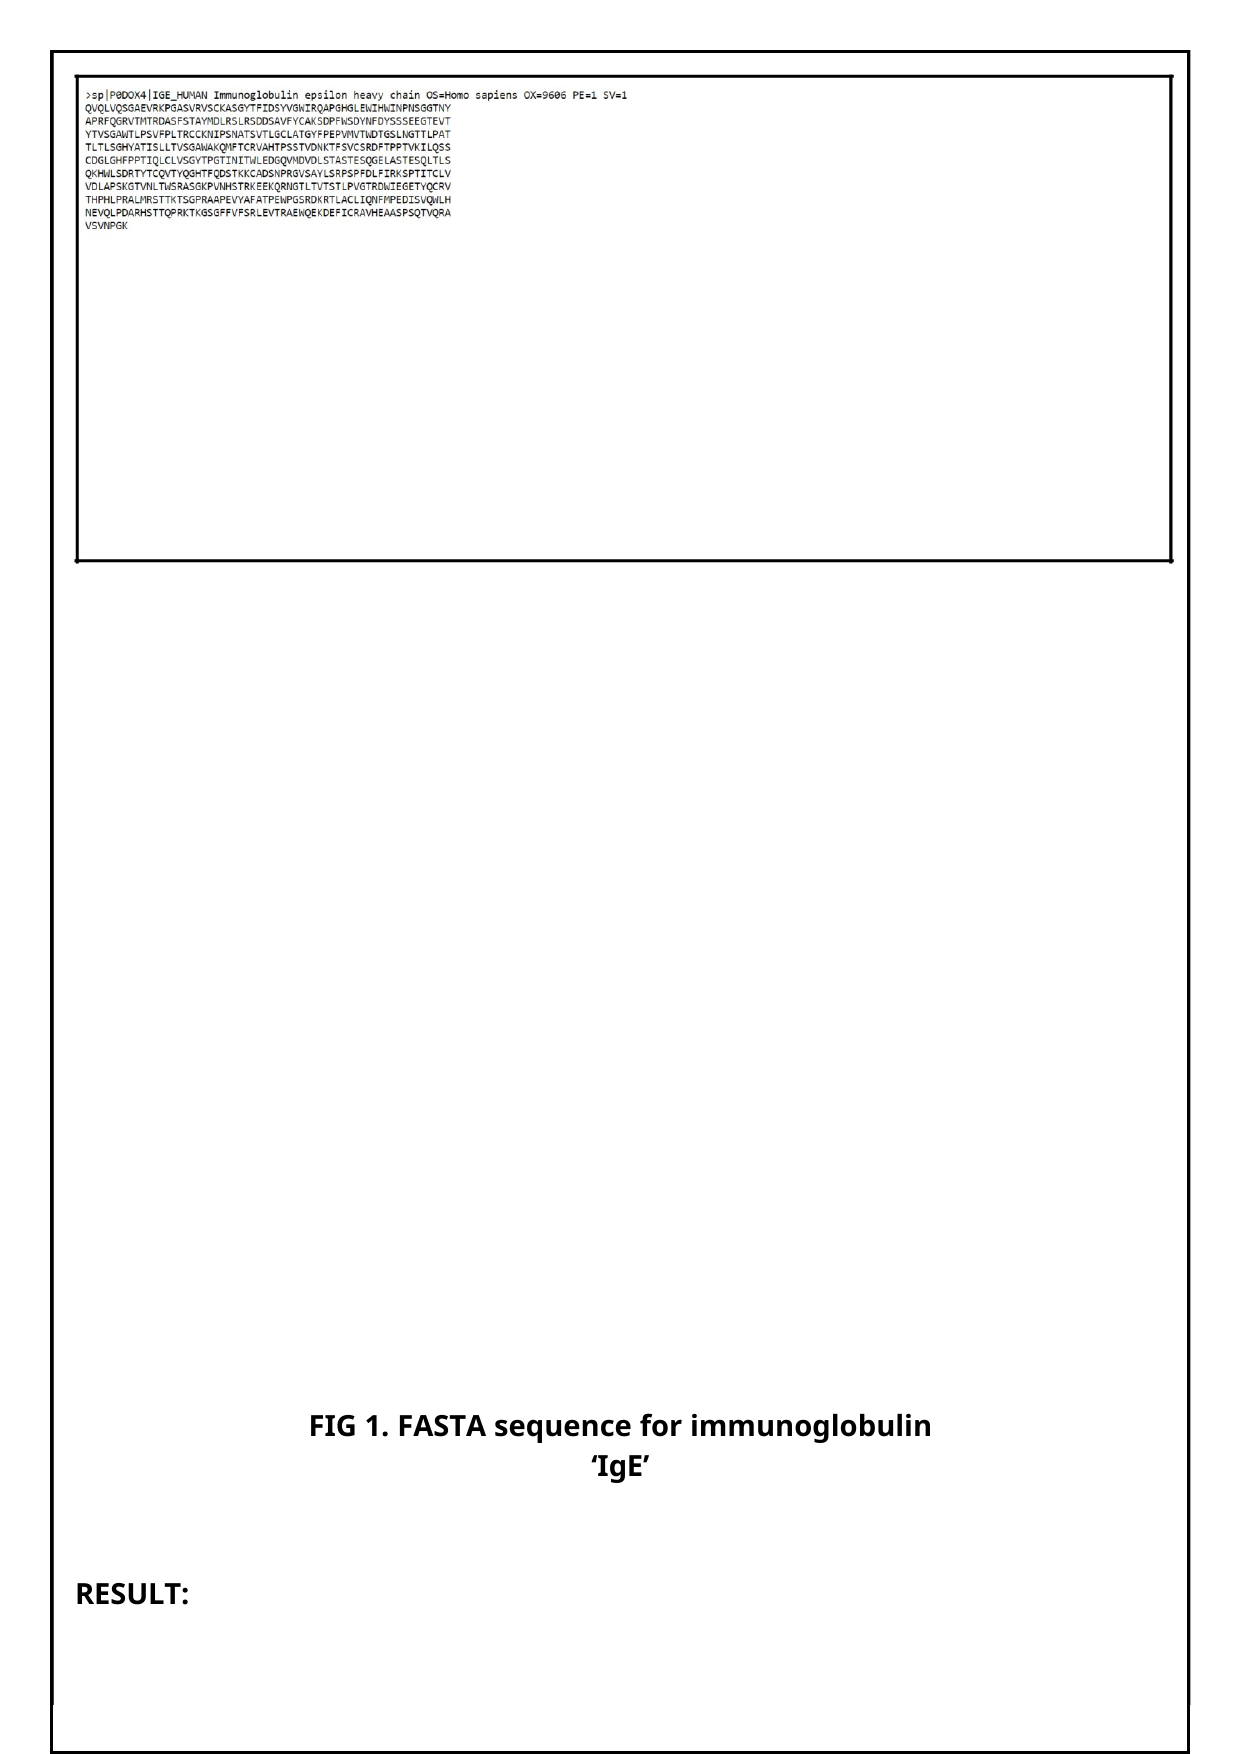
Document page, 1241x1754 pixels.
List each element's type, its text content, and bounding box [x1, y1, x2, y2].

subtitle RESULT: [75, 1573, 1184, 1613]
picture [53, 53, 1187, 1705]
text FIG 1. FASTA sequence for immunoglobulin ‘IgE’ [289, 1405, 951, 1484]
